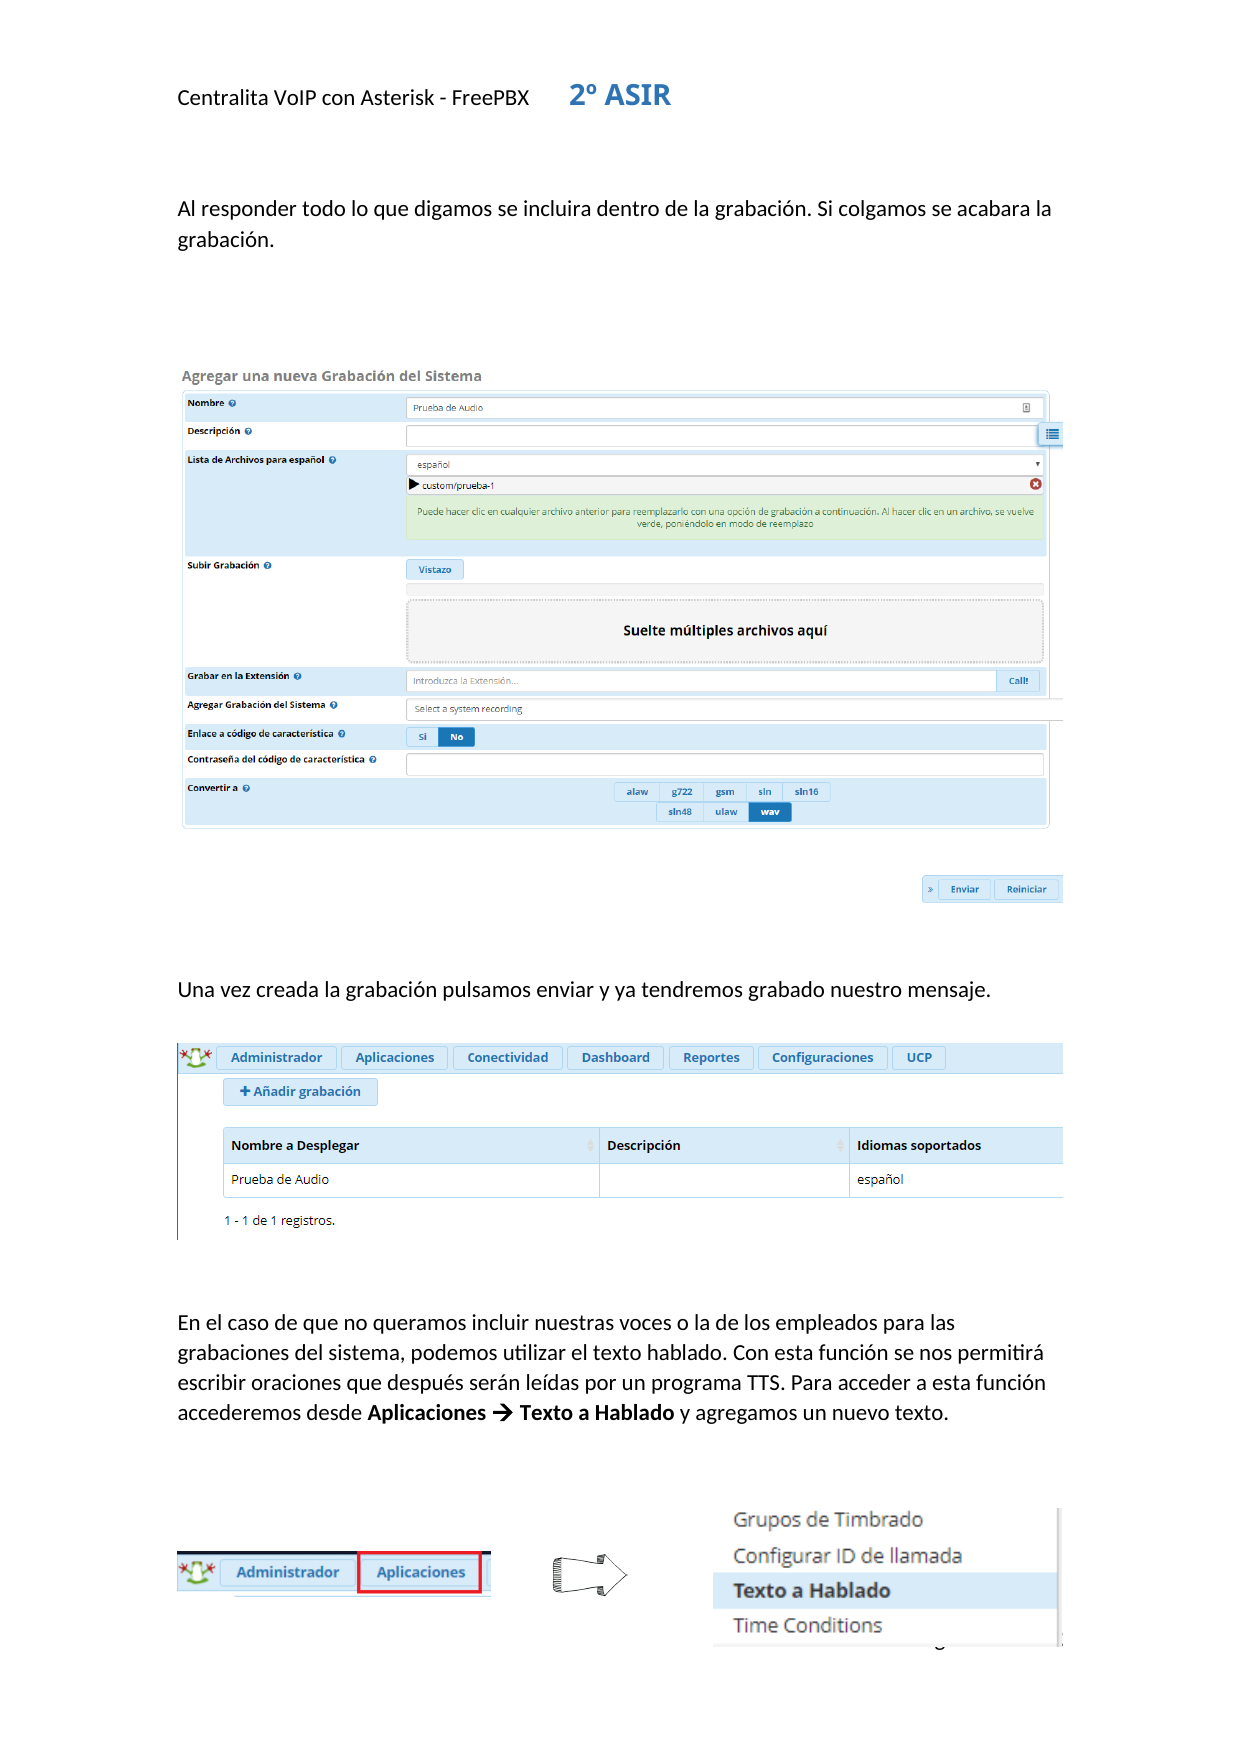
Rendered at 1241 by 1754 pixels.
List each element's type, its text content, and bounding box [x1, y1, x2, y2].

text Al responder todo lo que digamos se incluira dentro de la grabación. Si colgamos se acabara la grabación. [177, 194, 1063, 253]
picture [177, 365, 1063, 908]
picture [177, 1043, 1063, 1240]
picture [177, 1551, 491, 1597]
text Una vez creada la grabación pulsamos enviar y ya tendremos grabado nuestro mensaje. [177, 975, 1063, 1003]
picture [713, 1508, 1062, 1647]
text En el caso de que no queramos incluir nuestras voces o la de los empleados para las grabaciones del sistema, podemos utilizar el texto hablado. Con esta función se nos permitirá escribir oraciones que después serán leídas por un programa TTS. Para acceder a esta función accederemos desde Aplicaciones Texto a Hablado y agregamos un nuevo texto. [177, 1308, 1063, 1426]
picture [551, 1536, 629, 1614]
